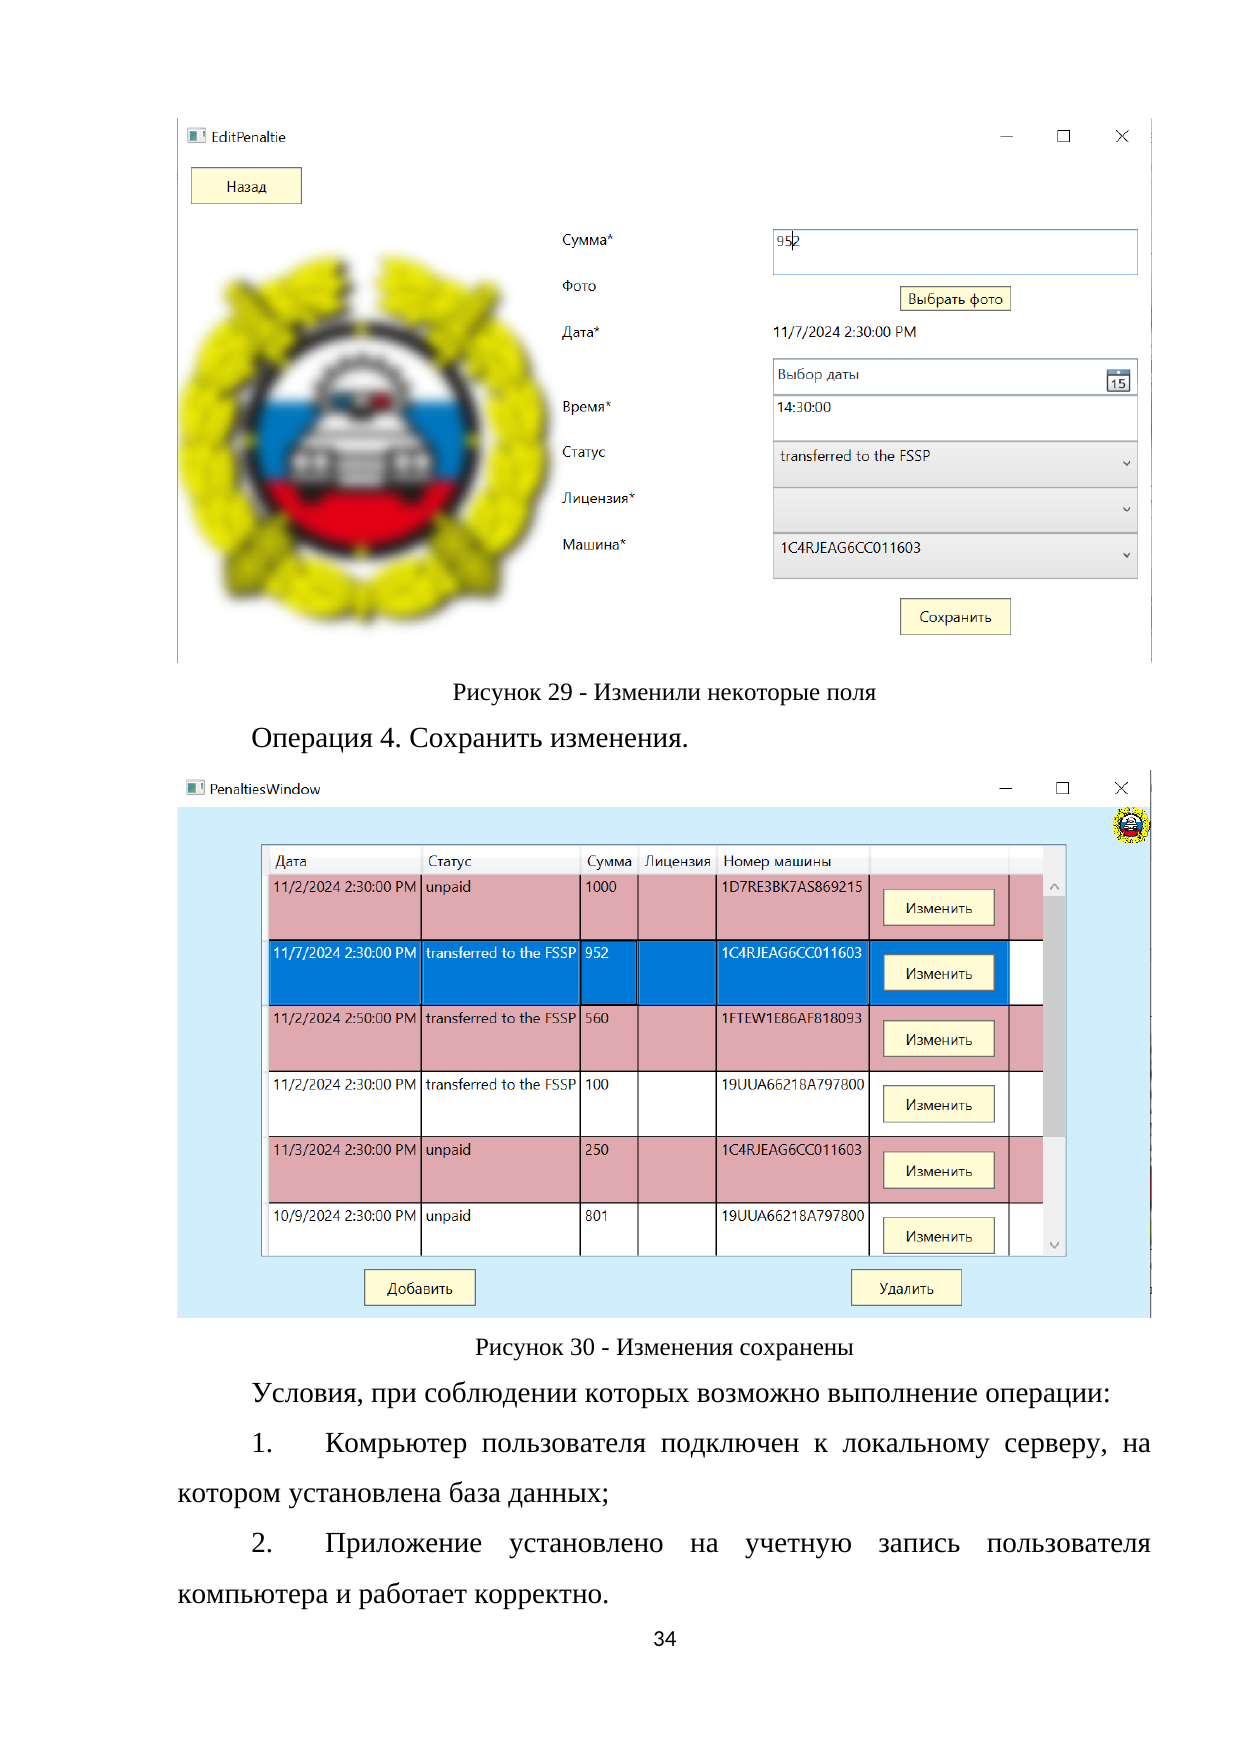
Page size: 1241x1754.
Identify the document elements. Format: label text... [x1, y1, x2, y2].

list Приложение установлено на учетную запись пользователя компьютера и работает корректно. [177, 1526, 1152, 1609]
text Операция 4. Сохранить изменения. [177, 720, 1152, 753]
picture [177, 118, 1152, 663]
list Комрьютер пользователя подключен к локальному серверу, на котором установлена база данных; [177, 1425, 1152, 1509]
text Рисунок 30 - Изменения сохранены [177, 1332, 1152, 1360]
text Рисунок 29 - Изменили некоторые поля [177, 677, 1152, 705]
text Условия, при соблюдении которых возможно выполнение операции: [177, 1375, 1152, 1408]
picture [177, 770, 1152, 1318]
